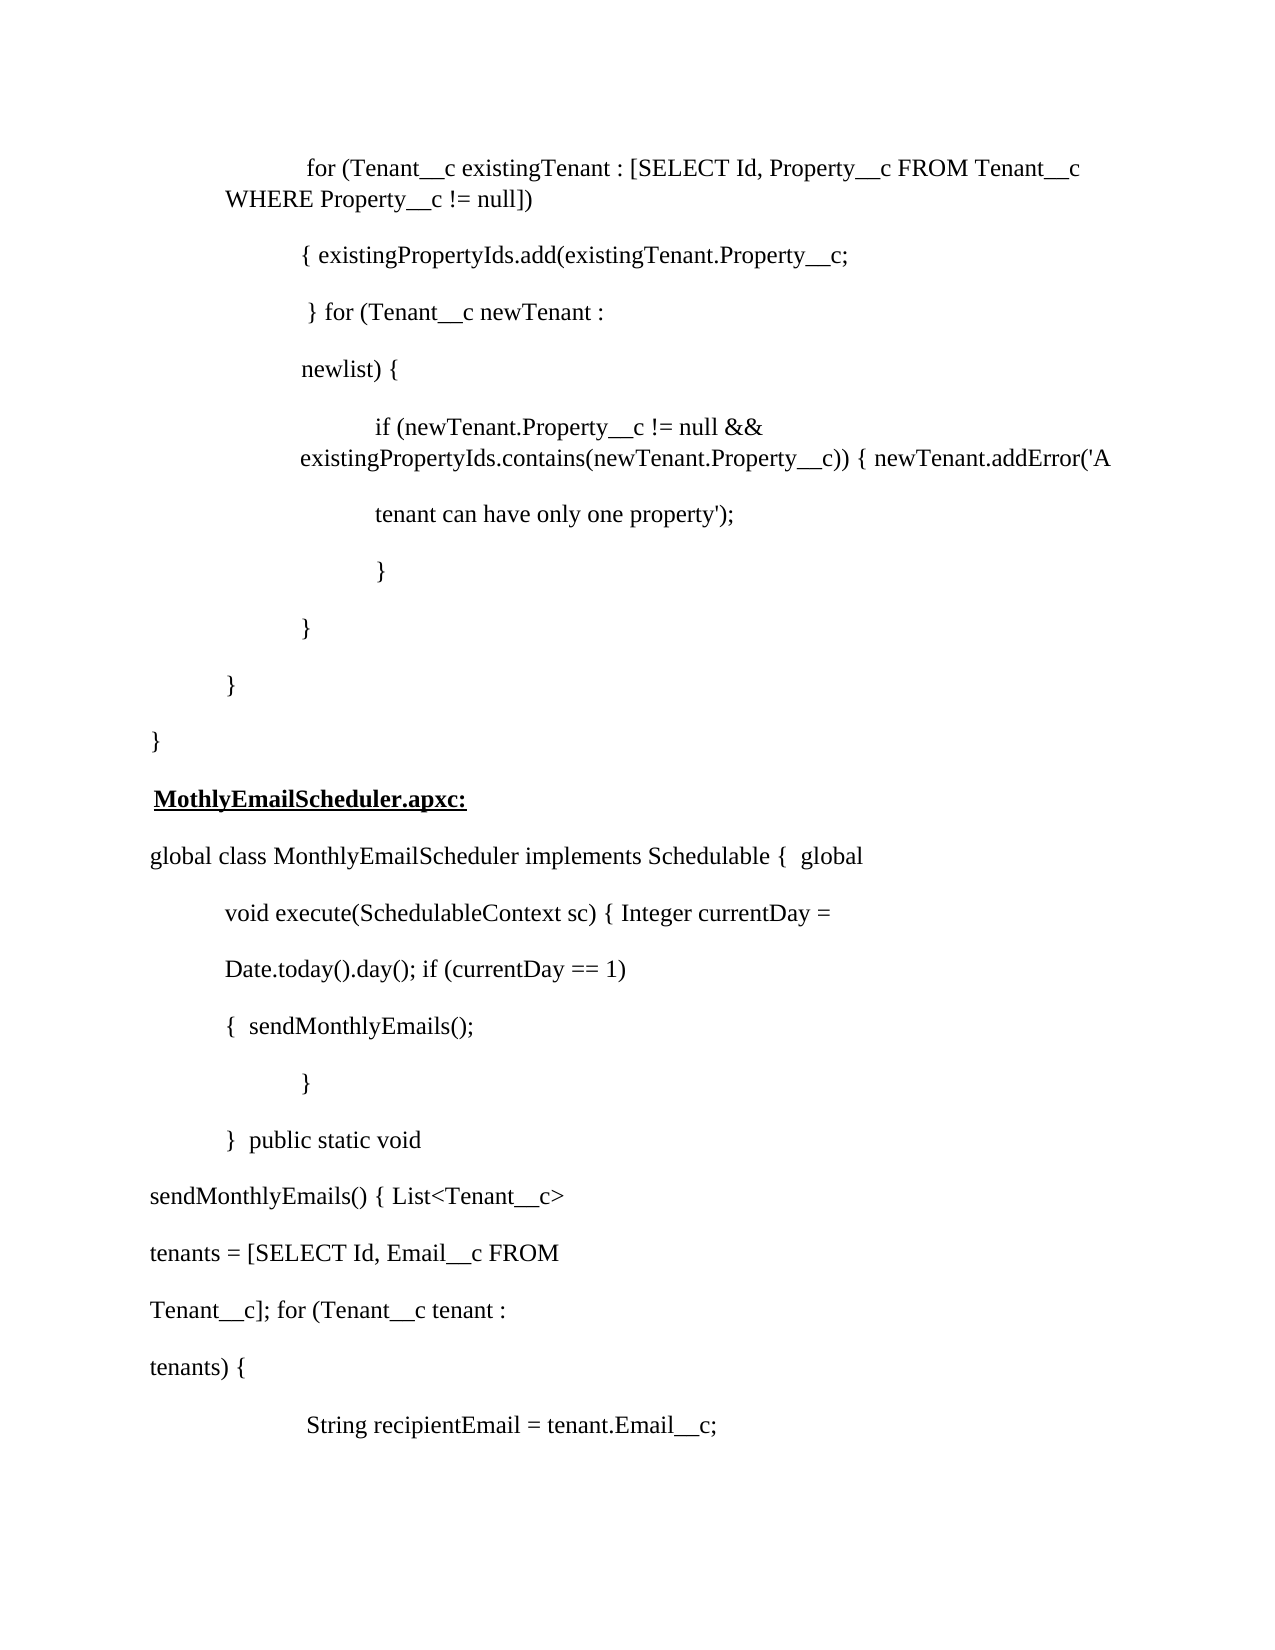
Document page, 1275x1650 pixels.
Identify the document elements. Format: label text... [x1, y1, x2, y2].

text WHERE Property__c != null]) { existingPropertyIds.add(existingTenant.Property__c; [225, 184, 1086, 269]
text for (Tenant__c existingTenant : [SELECT Id, Property__c FROM Tenant__c [300, 153, 1168, 182]
text global class MonthlyEmailScheduler implements Schedulable { global void execute(SchedulableContext sc) { Integer currentDay = Date.today().day(); if (currentDay == 1) { sendMonthlyEmails(); [149, 841, 864, 1039]
text } for (Tenant__c newTenant : [300, 297, 1168, 326]
text } public static void sendMonthlyEmails() { List<Tenant__c> tenants = [SELECT Id, Email__c FROM [149, 1125, 640, 1267]
text } [300, 1068, 1168, 1097]
text tenants) { [149, 1352, 1168, 1381]
text Tenant__c]; for (Tenant__c tenant : [149, 1295, 1168, 1324]
text newlist) { [301, 354, 1168, 382]
text if (newTenant.Property__c != null && [375, 412, 1168, 440]
text existingPropertyIds.contains(newTenant.Property__c)) { newTenant.addError('A tenant can have only one property'); [300, 443, 1168, 528]
text } [149, 726, 1168, 755]
text String recipientEmail = tenant.Email__c; [300, 1410, 1168, 1438]
text } [225, 670, 1168, 698]
text } [300, 613, 1168, 641]
text } [375, 556, 1168, 585]
text MothlyEmailScheduler.apxc: [147, 784, 1207, 813]
